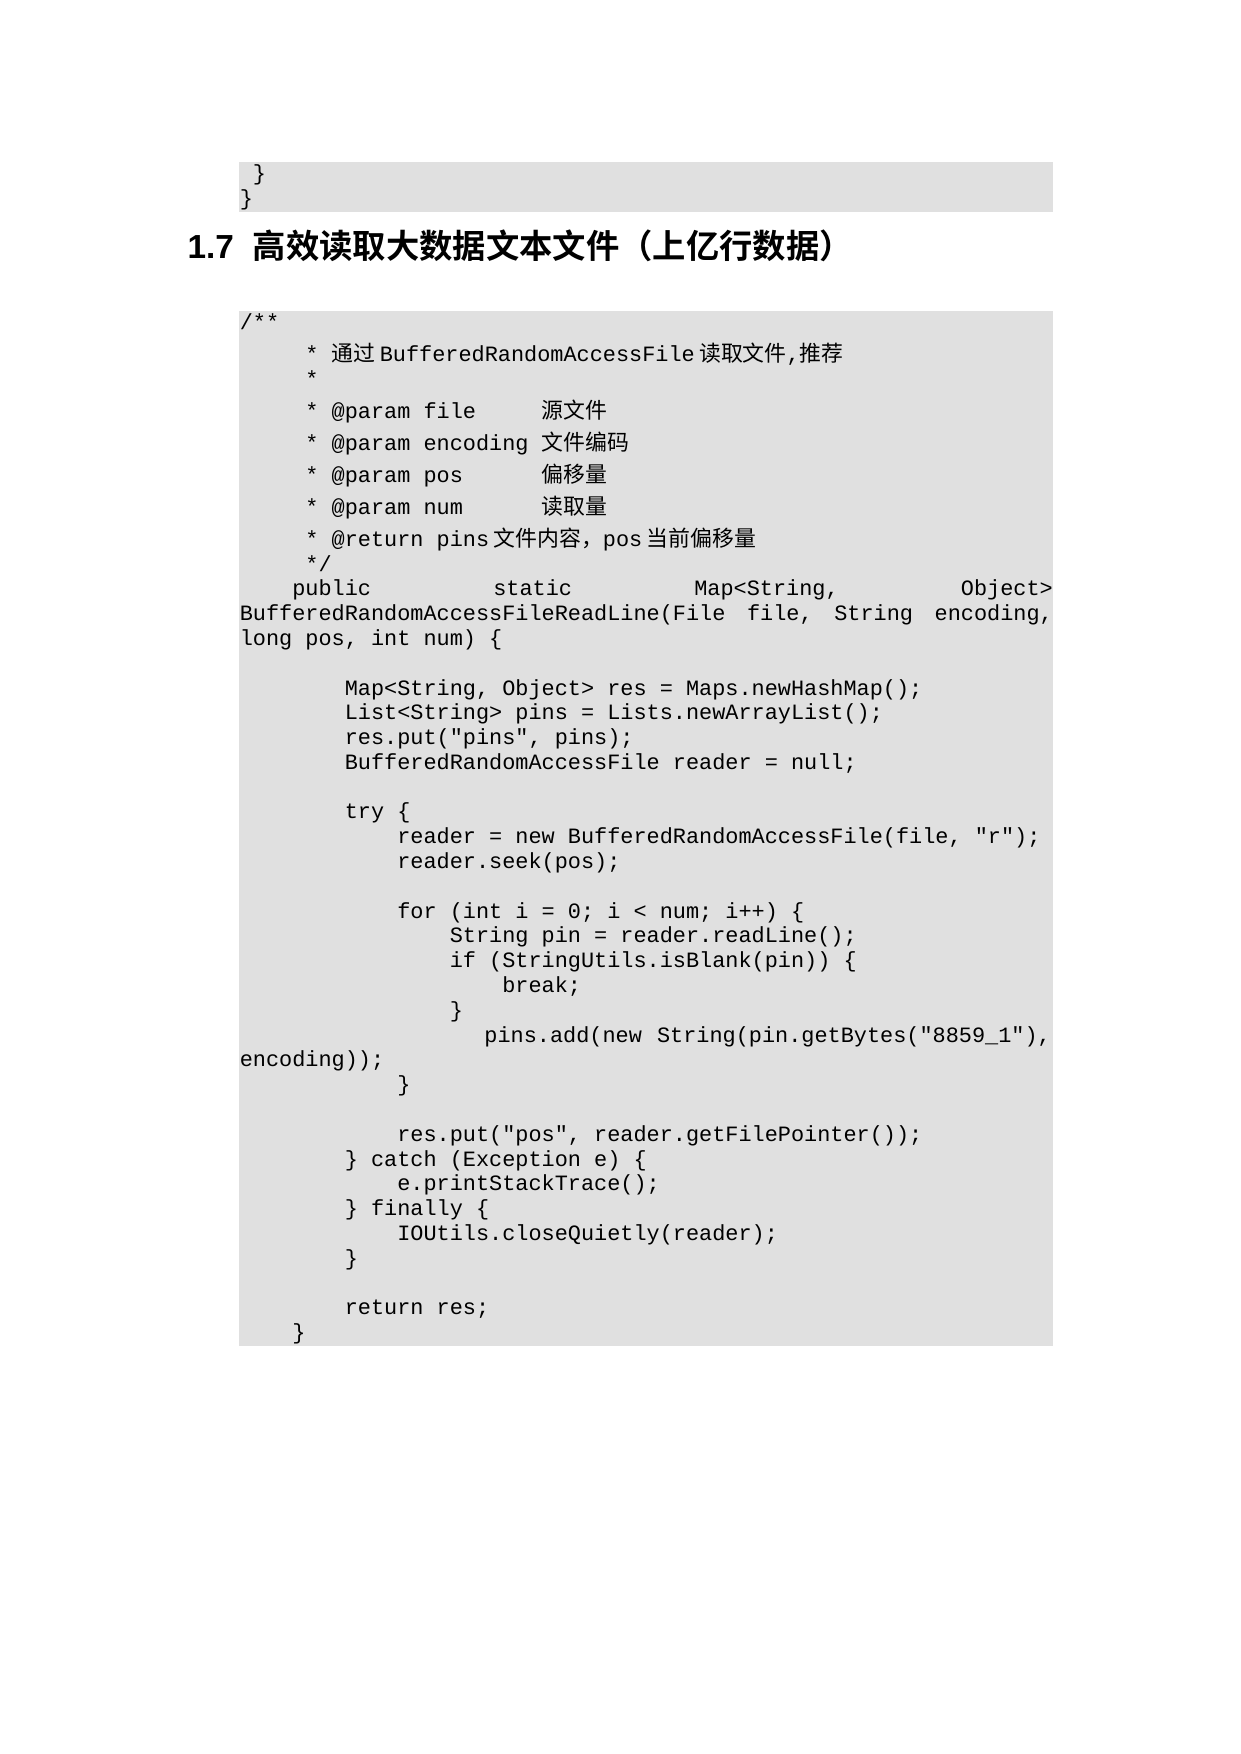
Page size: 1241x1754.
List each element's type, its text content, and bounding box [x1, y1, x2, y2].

text } [239, 162, 1053, 187]
text res.put("pos", reader.getFilePointer()); [239, 1123, 1053, 1148]
text break; [239, 974, 1053, 999]
text return res; [239, 1296, 1053, 1321]
text BufferedRandomAccessFile reader = null; [239, 751, 1053, 776]
text reader = new BufferedRandomAccessFile(file, "r"); [239, 825, 1053, 850]
text for (int i = 0; i < num; i++) { [239, 900, 1053, 924]
text * 通过BufferedRandomAccessFile读取文件,推荐 [239, 336, 1053, 368]
text } [239, 1321, 1053, 1346]
text */ [239, 553, 1053, 577]
text * [239, 368, 1053, 393]
text } [239, 1247, 1053, 1272]
text IOUtils.closeQuietly(reader); [239, 1222, 1053, 1247]
text reader.seek(pos); [239, 850, 1053, 875]
text Map<String, Object> res = Maps.newHashMap(); [239, 677, 1053, 701]
text String pin = reader.readLine(); [239, 924, 1053, 949]
text public static Map<String, Object> BufferedRandomAccessFileReadLine(File file, String encoding, long pos, int num) { [239, 577, 1053, 652]
text } [239, 999, 1053, 1024]
text if (StringUtils.isBlank(pin)) { [239, 949, 1053, 974]
text } finally { [239, 1197, 1053, 1222]
text * @param file 源文件 [239, 393, 1053, 425]
text } catch (Exception e) { [239, 1148, 1053, 1172]
text pins.add(new String(pin.getBytes("8859_1"), encoding)); [239, 1024, 1053, 1073]
text List<String> pins = Lists.newArrayList(); [239, 701, 1053, 726]
text * @param num 读取量 [239, 489, 1053, 521]
text * @param pos 偏移量 [239, 457, 1053, 489]
text /** [239, 311, 1053, 336]
text res.put("pins", pins); [239, 726, 1053, 751]
text * @return pins文件内容，pos当前偏移量 [239, 521, 1053, 553]
text * @param encoding 文件编码 [239, 425, 1053, 457]
text e.printStackTrace(); [239, 1172, 1053, 1197]
text } [239, 187, 1053, 212]
text try { [239, 801, 1053, 825]
subtitle 1.7 高效读取大数据文本文件（上亿行数据） [187, 212, 1053, 277]
text } [239, 1073, 1053, 1098]
